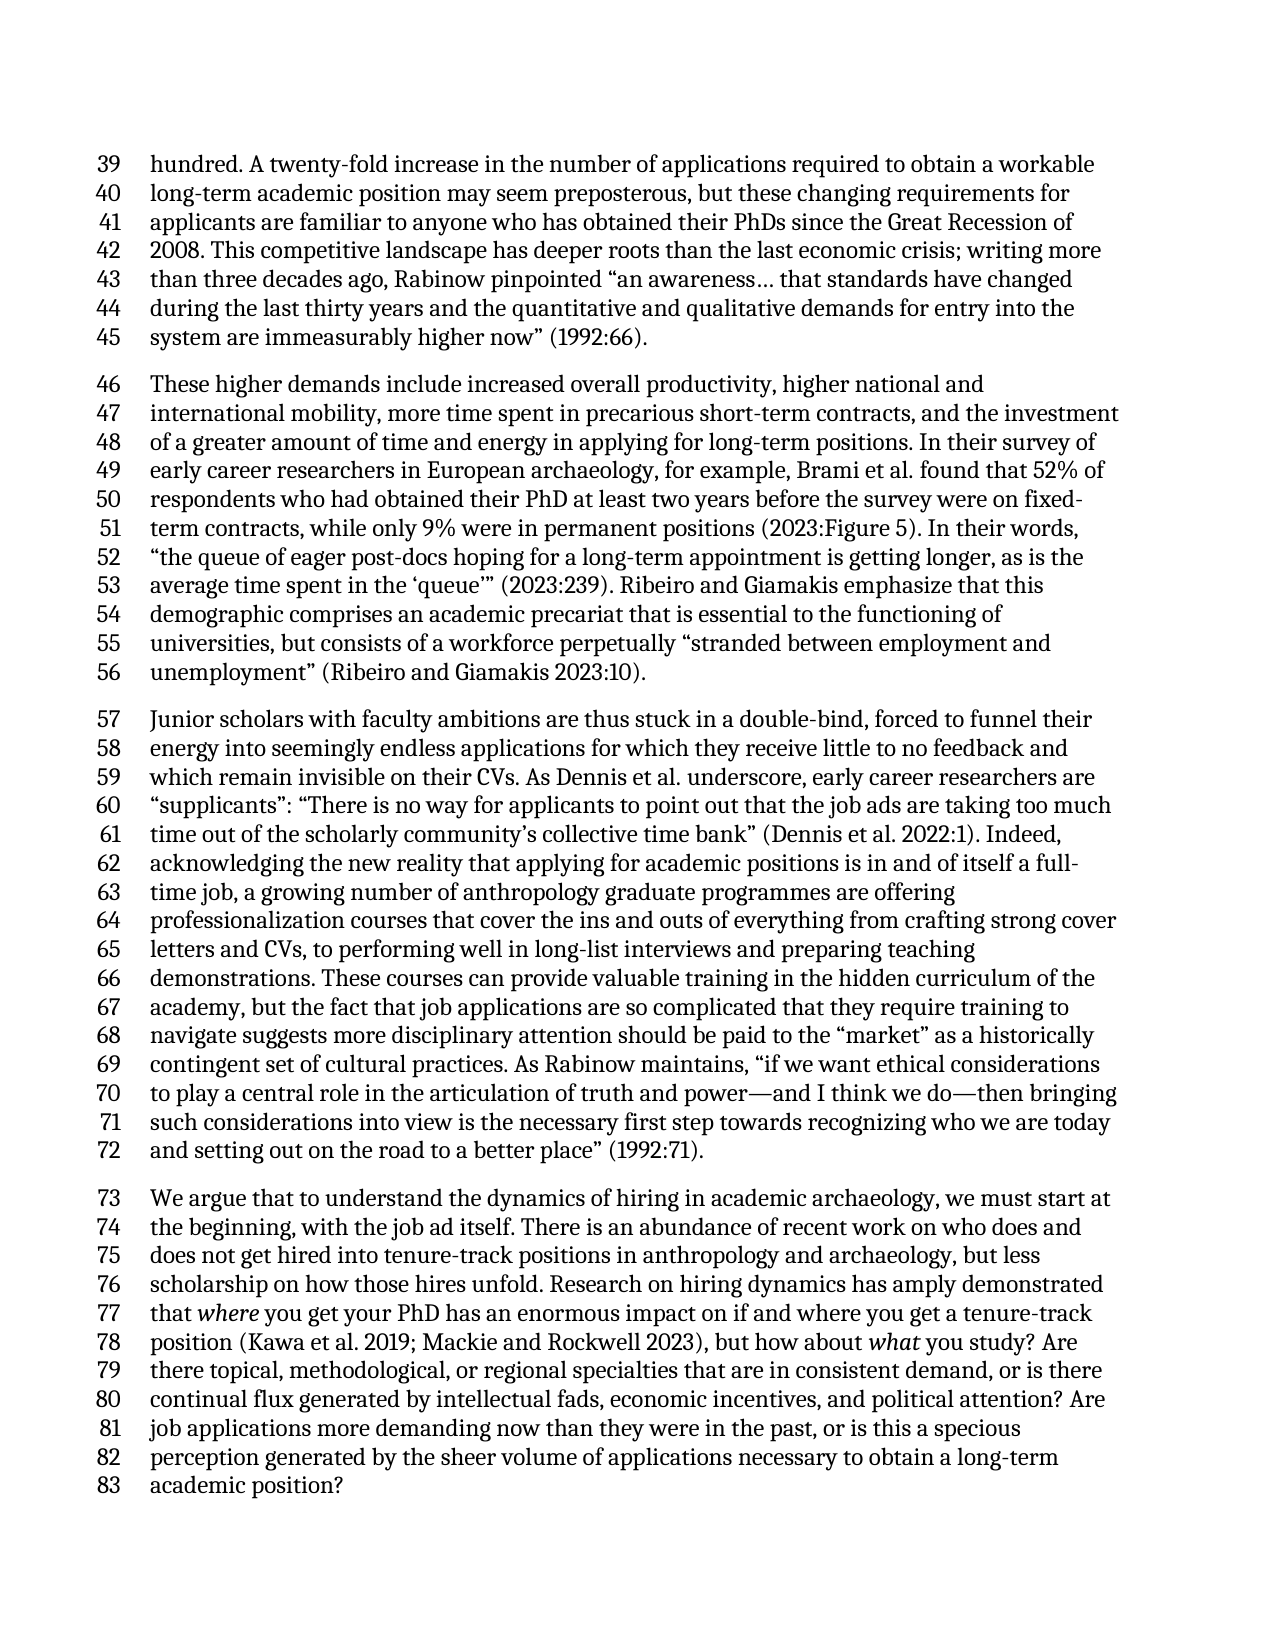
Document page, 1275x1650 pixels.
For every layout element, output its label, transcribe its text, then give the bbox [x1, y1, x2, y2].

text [150, 150, 1125, 351]
text These higher demands include increased overall productivity, higher national and international mobility, more time spent in precarious short-term contracts, and the investment of a greater amount of time and energy in applying for long-term positions. In their survey of early career researchers in European archaeology, for example, Brami et al. found that 52% of respondents who had obtained their PhD at least two years before the survey were on fixed-term contracts, while only 9% were in permanent positions (2023:Figure 5). In their words, “the queue of eager post-docs hoping for a long-term appointment is getting longer, as is the average time spent in the ‘queue’” (2023:239). Ribeiro and Giamakis emphasize that this demographic comprises an academic precariat that is essential to the functioning of universities, but consists of a workforce perpetually “stranded between employment and unemployment” (Ribeiro and Giamakis 2023:10). [150, 370, 1125, 686]
text We argue that to understand the dynamics of hiring in academic archaeology, we must start at the beginning, with the job ad itself. There is an abundance of recent work on who does and does not get hired into tenure-track positions in anthropology and archaeology, but less scholarship on how those hires unfold. Research on hiring dynamics has amply demonstrated that where you get your PhD has an enormous impact on if and where you get a tenure-track position (Kawa et al. 2019; Mackie and Rockwell 2023), but how about what you study? Are there topical, methodological, or regional specialties that are in consistent demand, or is there continual flux generated by intellectual fads, economic incentives, and political attention? Are job applications more demanding now than they were in the past, or is this a specious perception generated by the sheer volume of applications necessary to obtain a long-term academic position? [150, 1184, 1125, 1500]
text Junior scholars with faculty ambitions are thus stuck in a double-bind, forced to funnel their energy into seemingly endless applications for which they receive little to no feedback and which remain invisible on their CVs. As Dennis et al. underscore, early career researchers are “supplicants”: “There is no way for applicants to point out that the job ads are taking too much time out of the scholarly community’s collective time bank” (Dennis et al. 2022:1). Indeed, acknowledging the new reality that applying for academic positions is in and of itself a full-time job, a growing number of anthropology graduate programmes are offering professionalization courses that cover the ins and outs of everything from crafting strong cover letters and CVs, to performing well in long-list interviews and preparing teaching demonstrations. These courses can provide valuable training in the hidden curriculum of the academy, but the fact that job applications are so complicated that they require training to navigate suggests more disciplinary attention should be paid to the “market” as a historically contingent set of cultural practices. As Rabinow maintains, “if we want ethical considerations to play a central role in the articulation of truth and power—and I think we do—then bringing such considerations into view is the necessary first step towards recognizing who we are today and setting out on the road to a better place” (1992:71). [150, 705, 1125, 1165]
